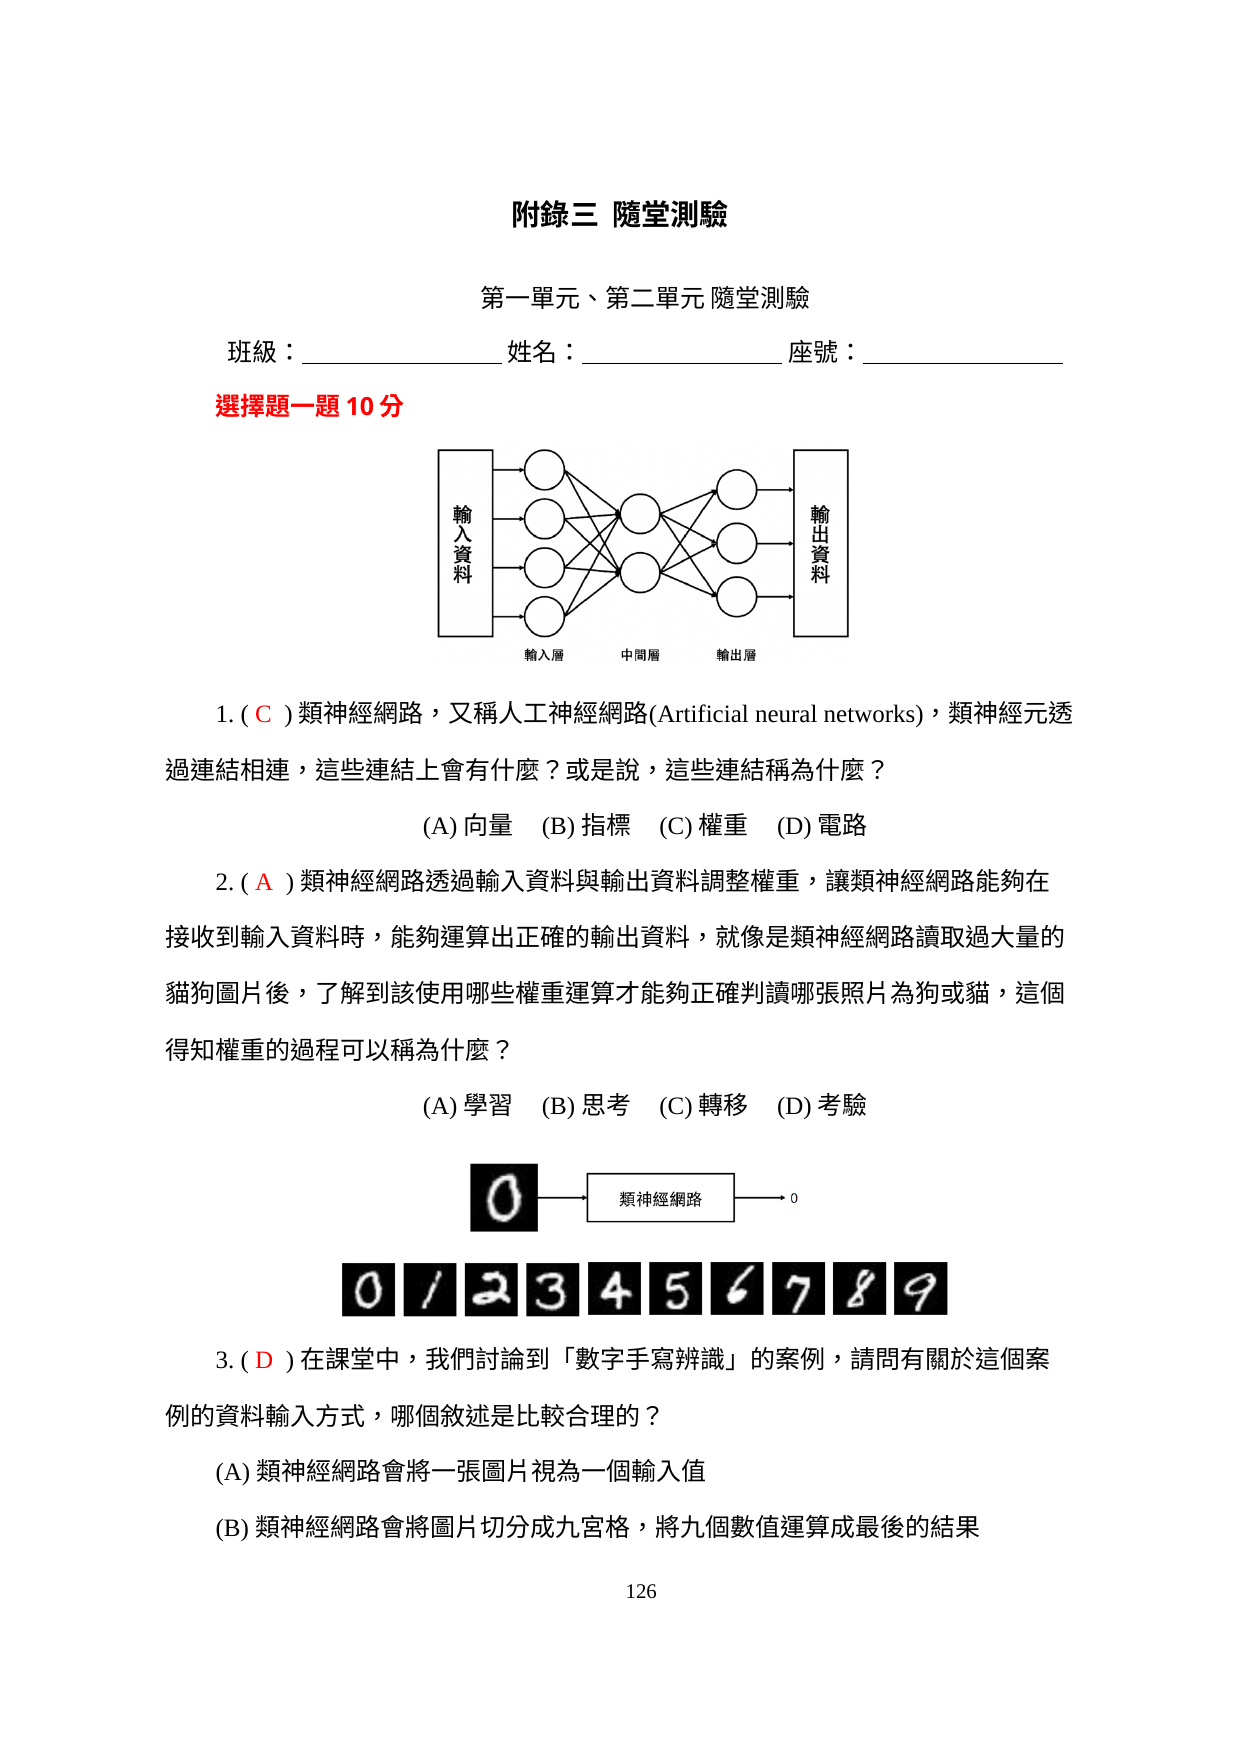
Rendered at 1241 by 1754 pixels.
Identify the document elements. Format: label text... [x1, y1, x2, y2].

text 班級：＿＿＿＿＿＿＿＿ 姓名：＿＿＿＿＿＿＿＿ 座號：＿＿＿＿＿＿＿＿ [165, 332, 1075, 369]
text (A) 學習 (B) 思考 (C) 轉移 (D) 考驗 [165, 1085, 1075, 1123]
text 選擇題一題10分 [165, 387, 1075, 423]
text 2. ( A ) 類神經網路透過輸入資料與輸出資料調整權重，讓類神經網路能夠在接收到輸入資料時，能夠運算出正確的輸出資料，就像是類神經網路讀取過大量的貓狗圖片後，了解到該使用哪些權重運算才能夠正確判讀哪張照片為狗或貓，這個得知權重的過程可以稱為什麼？ [165, 861, 1075, 1067]
picture [430, 441, 861, 679]
text (B) 類神經網路會將圖片切分成九宮格，將九個數值運算成最後的結果 [165, 1507, 1075, 1544]
picture [330, 1140, 960, 1325]
title 附錄三 隨堂測驗 [165, 176, 1075, 251]
text (A) 類神經網路會將一張圖片視為一個輸入值 [165, 1451, 1075, 1489]
text 1. ( C ) 類神經網路，又稱人工神經網路(Artificial neural networks)，類神經元透過連結相連，這些連結上會有什麼？或是說，這些連結稱為什麼？ [165, 693, 1075, 787]
text 3. ( D ) 在課堂中，我們討論到「數字手寫辨識」的案例，請問有關於這個案例的資料輸入方式，哪個敘述是比較合理的？ [165, 1339, 1075, 1433]
text (A) 向量 (B) 指標 (C) 權重 (D) 電路 [165, 805, 1075, 843]
text 第一單元、第二單元 隨堂測驗 [165, 278, 1075, 314]
